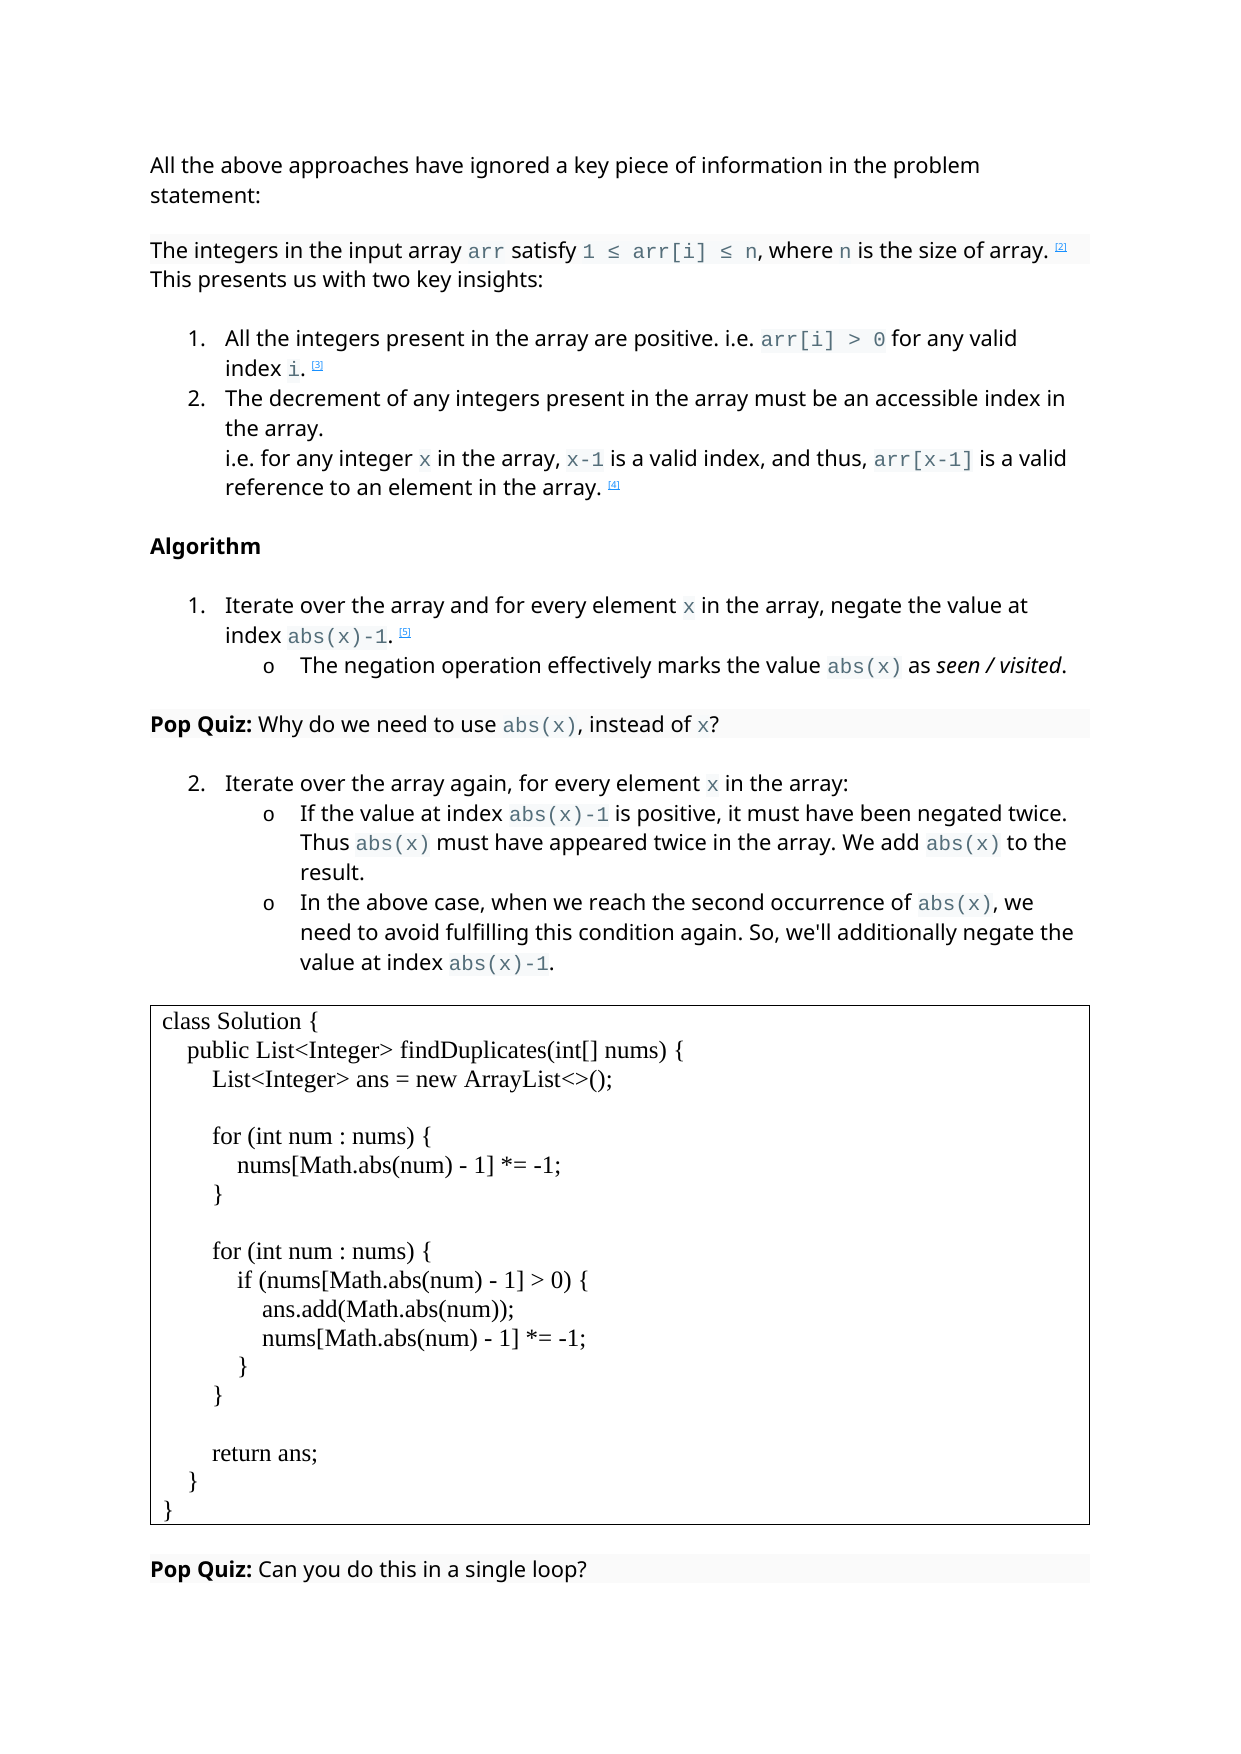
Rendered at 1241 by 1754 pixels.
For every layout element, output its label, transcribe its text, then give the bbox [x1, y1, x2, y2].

text Algorithm [150, 531, 1090, 561]
text All the above approaches have ignored a key piece of information in the problem statement: [150, 150, 1090, 209]
table_header class Solution { public List<Integer> findDuplicates(int[] nums) { List<Integer> ans = new ArrayList<>(); for (int num : nums) { nums[Math.abs(num) - 1] *= -1; } for (int num : nums) { if (nums[Math.abs(num) - 1] > 0) { ans.add(Math.abs(num)); nums[Math.abs(num) - 1] *= -1; } } return ans; } } [151, 1006, 1089, 1524]
list Iterate over the array again, for every element x in the array: [187, 768, 1090, 797]
list The decrement of any integers present in the array must be an accessible index in the array. i.e. for any integer x in the array, x-1 is a valid index, and thus, arr[x-1] is a valid reference to an element in the array. [4] [187, 383, 1090, 502]
text The integers in the input array arr satisfy 1 ≤ arr[i] ≤ n, where n is the size of array. [2] [150, 234, 1090, 264]
list In the above case, when we reach the second occurrence of abs(x), we need to avoid fulfilling this condition again. So, we'll additionally negate the value at index abs(x)-1. [262, 887, 1090, 976]
list Iterate over the array and for every element x in the array, negate the value at index abs(x)-1. [5] [187, 590, 1090, 650]
text Pop Quiz: Why do we need to use abs(x), instead of x? [150, 709, 1090, 738]
text Pop Quiz: Can you do this in a single loop? [150, 1554, 1090, 1583]
list If the value at index abs(x)-1 is positive, it must have been negated twice. Thus abs(x) must have appeared twice in the array. We add abs(x) to the result. [262, 797, 1090, 887]
list The negation operation effectively marks the value abs(x) as seen / visited. [262, 650, 1090, 679]
text This presents us with two key insights: [150, 264, 1090, 294]
list All the integers present in the array are positive. i.e. arr[i] > 0 for any valid index i. [3] [187, 323, 1090, 383]
